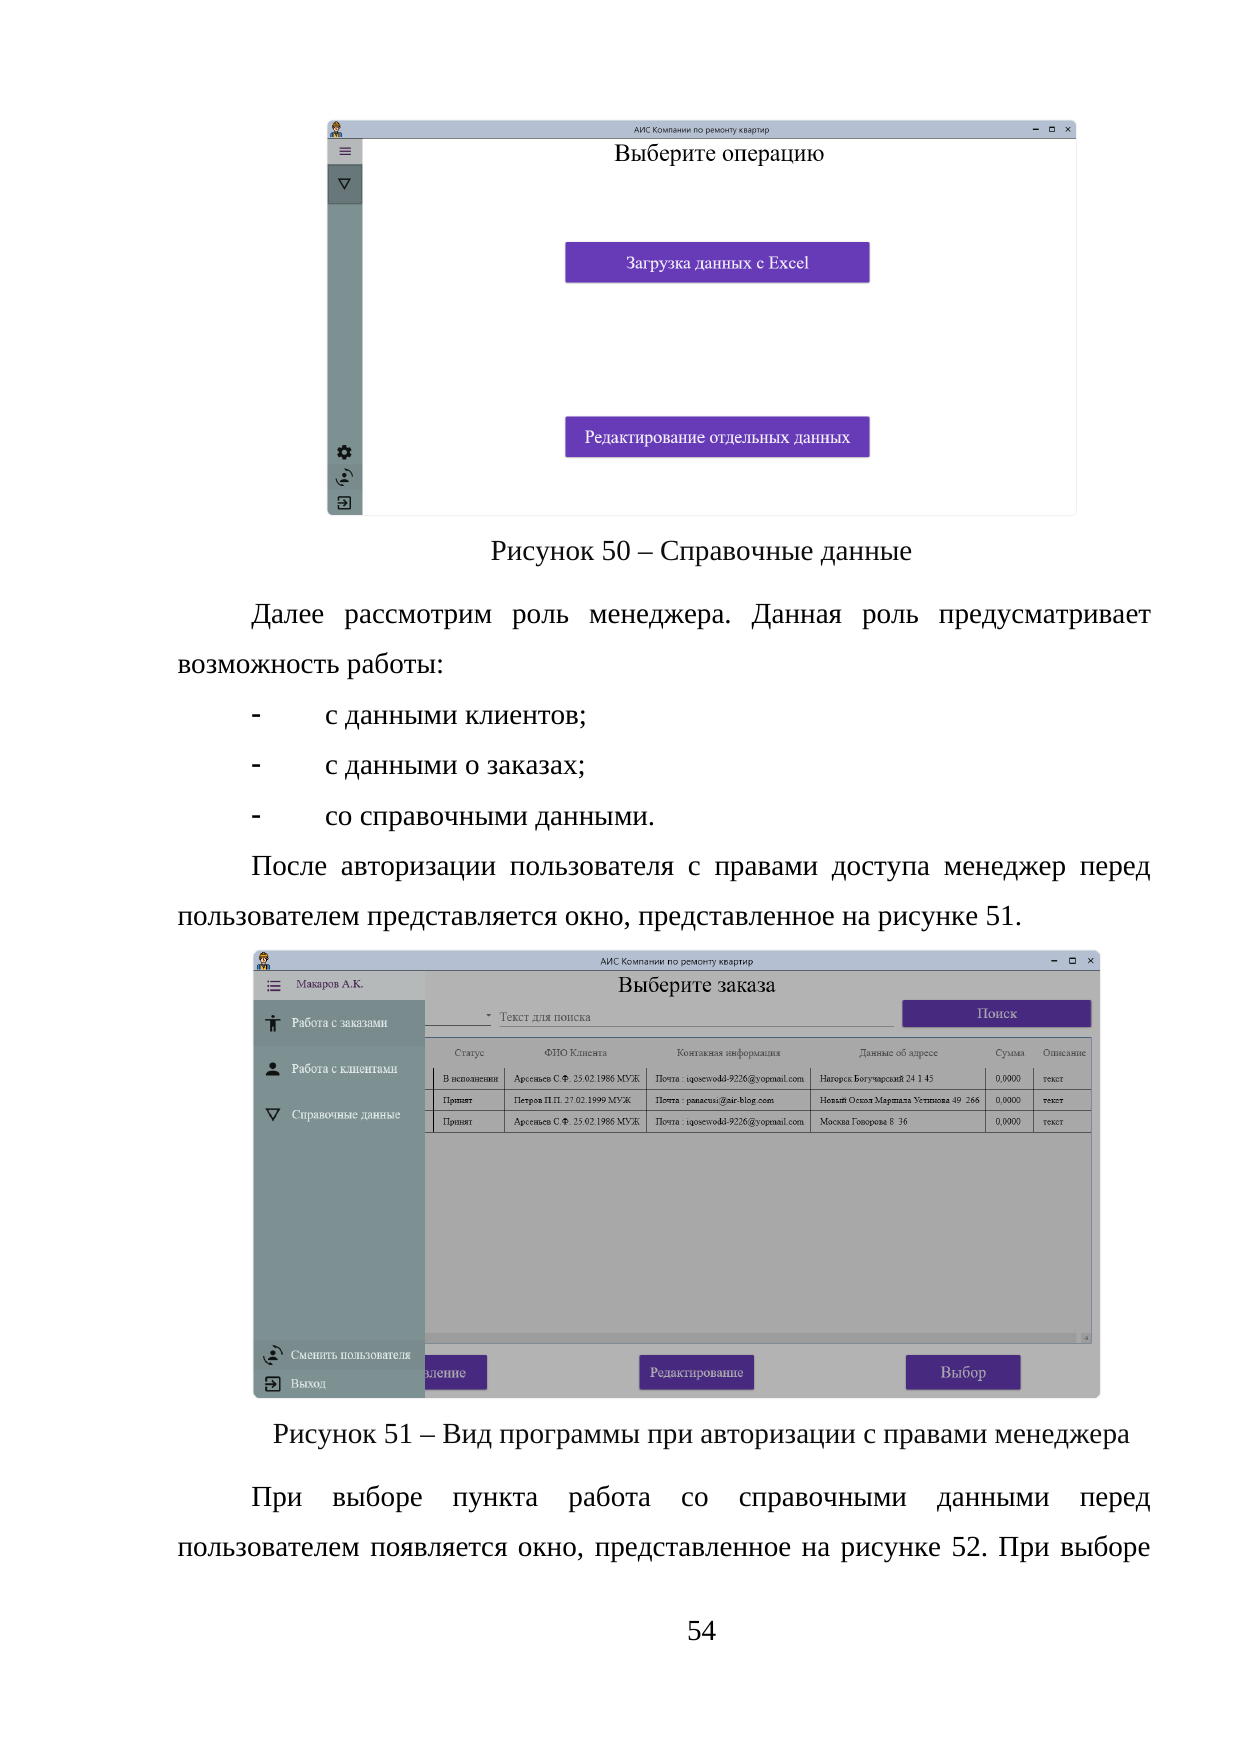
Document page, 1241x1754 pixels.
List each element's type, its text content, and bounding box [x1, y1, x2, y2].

text с данными клиентов; [177, 697, 1152, 731]
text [177, 1479, 1152, 1563]
picture [251, 948, 1102, 1400]
text с данными о заказах; [177, 747, 1152, 781]
text со справочными данными. [177, 798, 1152, 831]
text После авторизации пользователя с правами доступа менеджер перед пользователем представляется окно, представленное на рисунке 51. [177, 848, 1152, 932]
subtitle Рисунок – Вид программы при авторизации с правами менеджера [177, 1416, 1152, 1450]
text Далее рассмотрим роль менеджера. Данная роль предусматривает возможность работы: [177, 596, 1152, 680]
picture [325, 118, 1078, 517]
